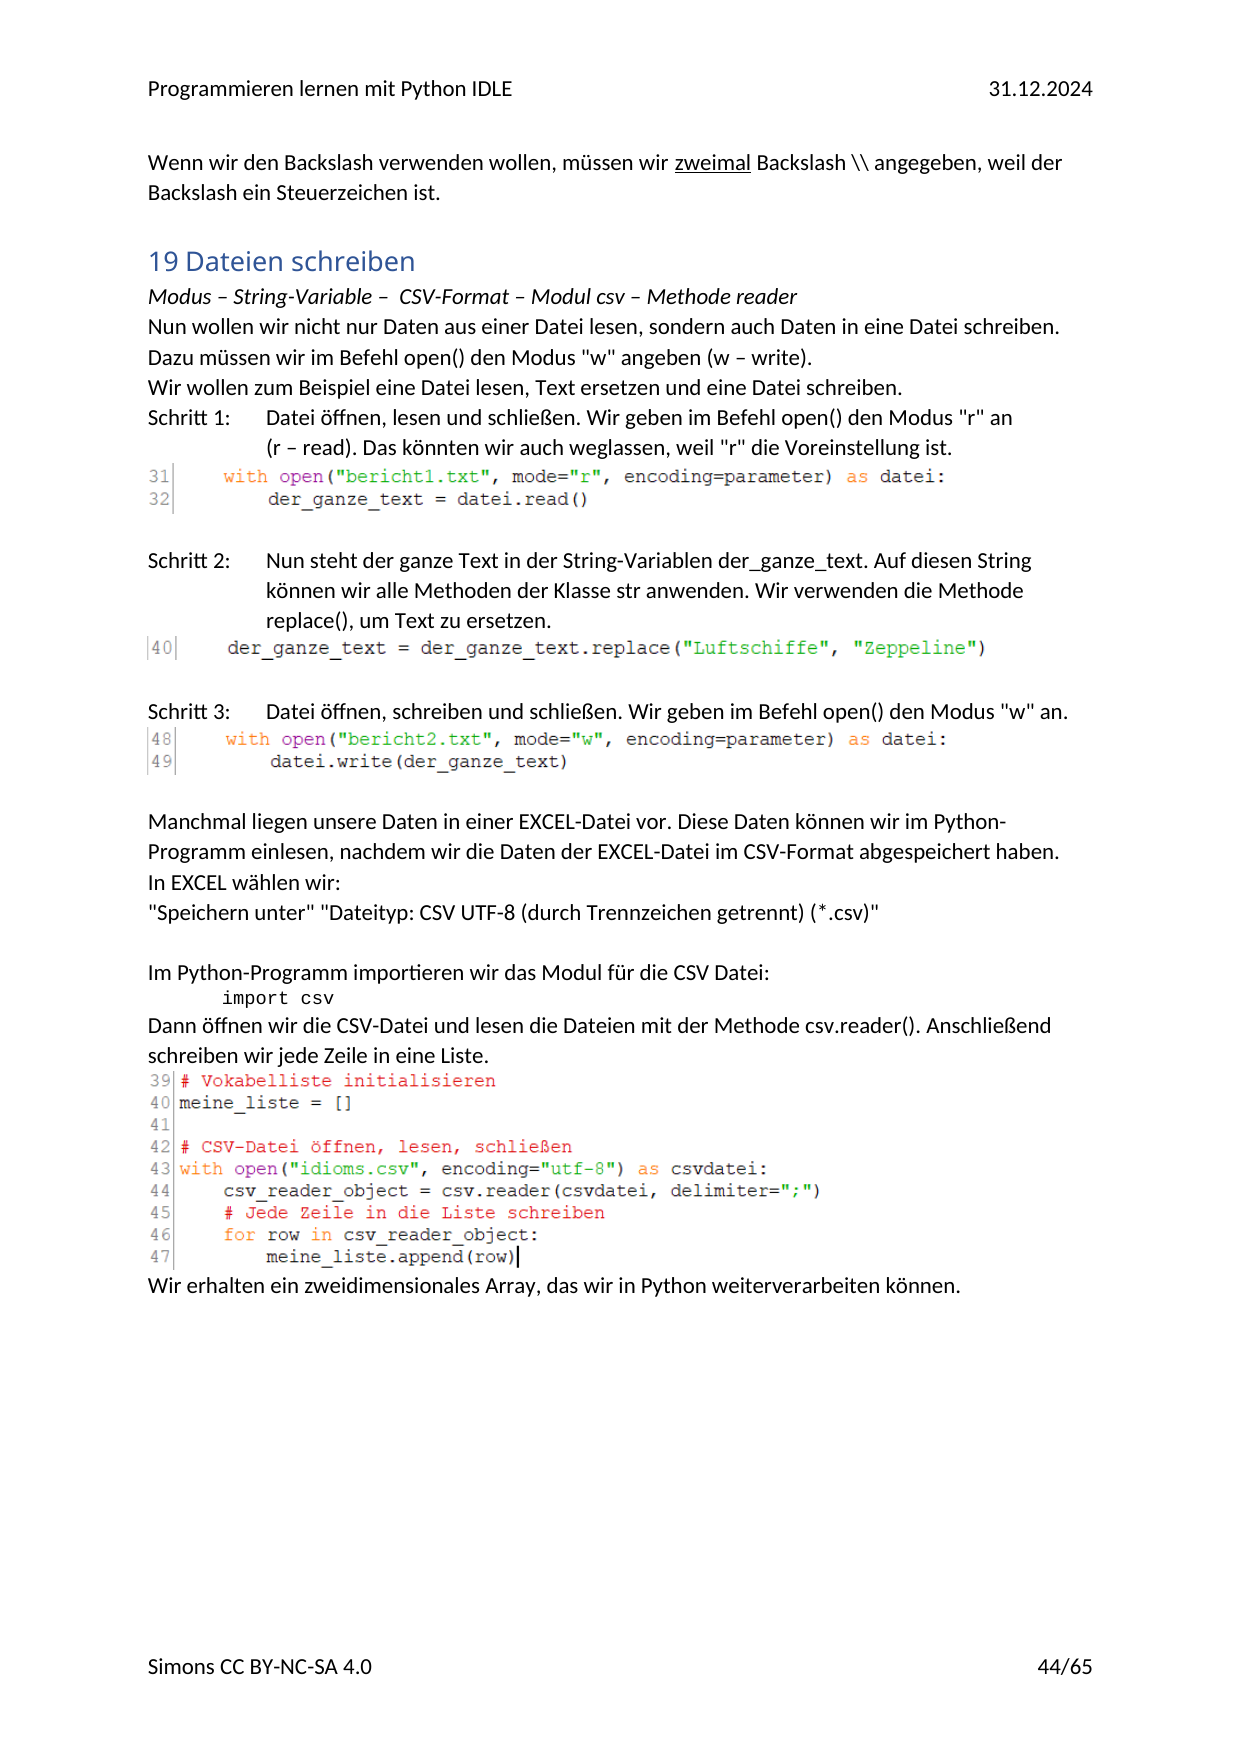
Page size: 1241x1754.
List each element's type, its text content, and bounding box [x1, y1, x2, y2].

list Nun steht der ganze Text in der String-Variablen der_ganze_text. Auf diesen String können wir alle Methoden der Klasse str anwenden. Wir verwenden die Methode replace(), um Text zu ersetzen. [148, 546, 1092, 634]
picture [147, 1071, 878, 1270]
text import csv [148, 988, 1092, 1010]
text Dann öffnen wir die CSV-Datei und lesen die Dateien mit der Methode csv.reader(). Anschließend schreiben wir jede Zeile in eine Liste. [148, 1011, 1092, 1070]
text Im Python-Programm importieren wir das Modul für die CSV Datei: [148, 958, 1092, 986]
list Datei öffnen, schreiben und schließen. Wir geben im Befehl open() den Modus "w" an. [148, 697, 1092, 725]
text Wir erhalten ein zweidimensionales Array, das wir in Python weiterverarbeiten können. [148, 1271, 1092, 1299]
text Wenn wir den Backslash verwenden wollen, müssen wir zweimal Backslash \\ angegeben, weil der Backslash ein Steuerzeichen ist. [148, 148, 1092, 206]
text Manchmal liegen unsere Daten in einer EXCEL-Datei vor. Diese Daten können wir im Python-Programm einlesen, nachdem wir die Daten der EXCEL-Datei im CSV-Format abgespeichert haben. In EXCEL wählen wir: "Speichern unter" "Dateityp: CSV UTF-8 (durch Trennzeichen getrennt) (*.csv)" [148, 807, 1092, 926]
subtitle Dateien schreiben [148, 242, 1092, 279]
text Modus – String-Variable – CSV-Format – Modul csv – Methode reader [148, 282, 1092, 310]
picture [147, 463, 959, 514]
picture [147, 727, 963, 775]
text Wir wollen zum Beispiel eine Datei lesen, Text ersetzen und eine Datei schreiben. [148, 373, 1092, 401]
text Nun wollen wir nicht nur Daten aus einer Datei lesen, sondern auch Daten in eine Datei schreiben. Dazu müssen wir im Befehl open() den Modus "w" angeben (w – write). [148, 312, 1092, 371]
list Datei öffnen, lesen und schließen. Wir geben im Befehl open() den Modus "r" an (r – read). Das könnten wir auch weglassen, weil "r" die Voreinstellung ist. [148, 403, 1092, 461]
picture [147, 636, 1007, 660]
